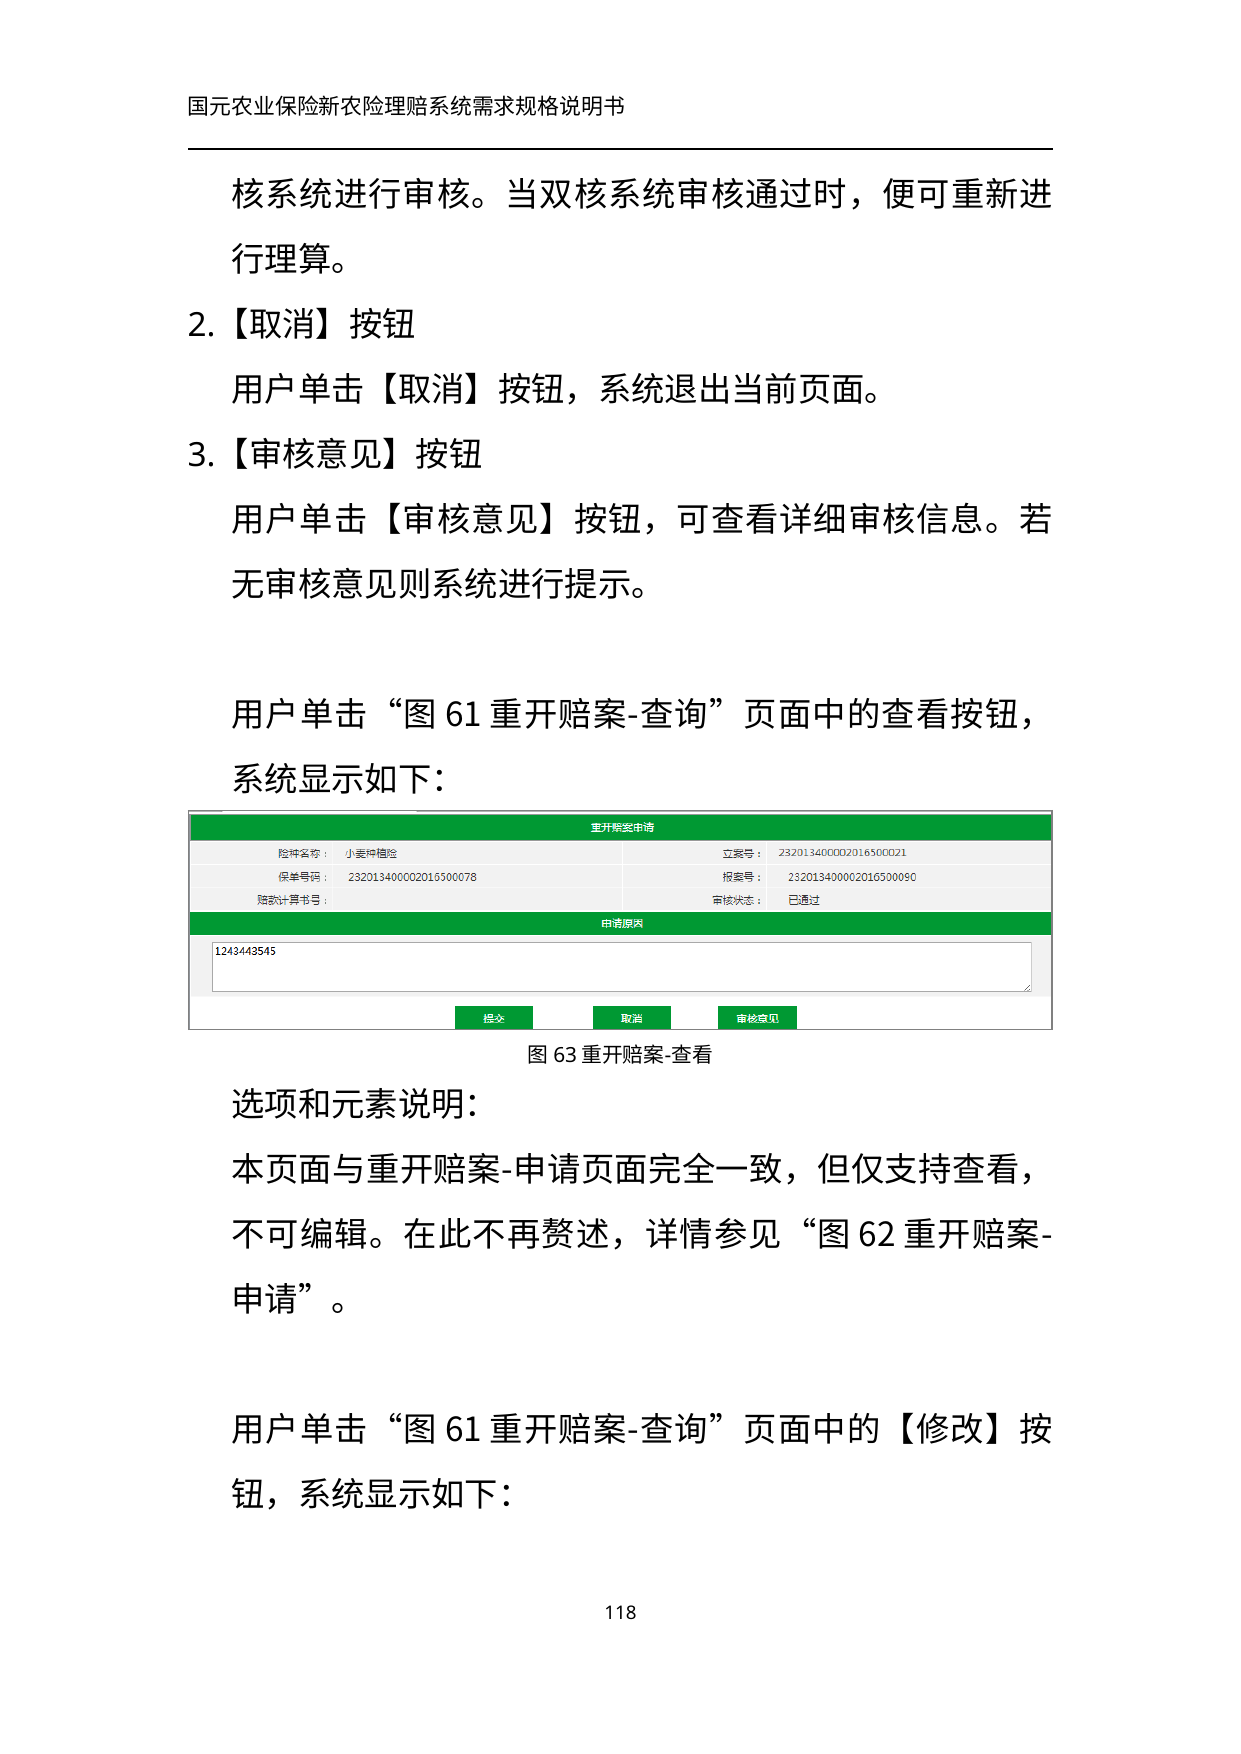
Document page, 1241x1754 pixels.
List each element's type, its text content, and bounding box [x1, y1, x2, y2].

picture [189, 811, 1051, 1029]
text 用户单击“图61重开赔案-查询”页面中的【修改】按钮，系统显示如下： [231, 1395, 1053, 1525]
text 2.【取消】按钮 [187, 290, 1053, 355]
text 图 63重开赔案-查看 [187, 1037, 1053, 1070]
text 本页面与重开赔案-申请页面完全一致，但仅支持查看，不可编辑。在此不再赘述，详情参见“图62重开赔案-申请”。 [231, 1135, 1053, 1330]
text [231, 160, 1053, 290]
text 选项和元素说明： [231, 1070, 1053, 1135]
text 用户单击“图61重开赔案-查询”页面中的查看按钮，系统显示如下： [231, 680, 1053, 810]
text 3.【审核意见】按钮 [187, 420, 1053, 485]
text 用户单击【审核意见】按钮，可查看详细审核信息。若无审核意见则系统进行提示。 [231, 485, 1053, 615]
text 用户单击【取消】按钮，系统退出当前页面。 [231, 355, 1053, 420]
